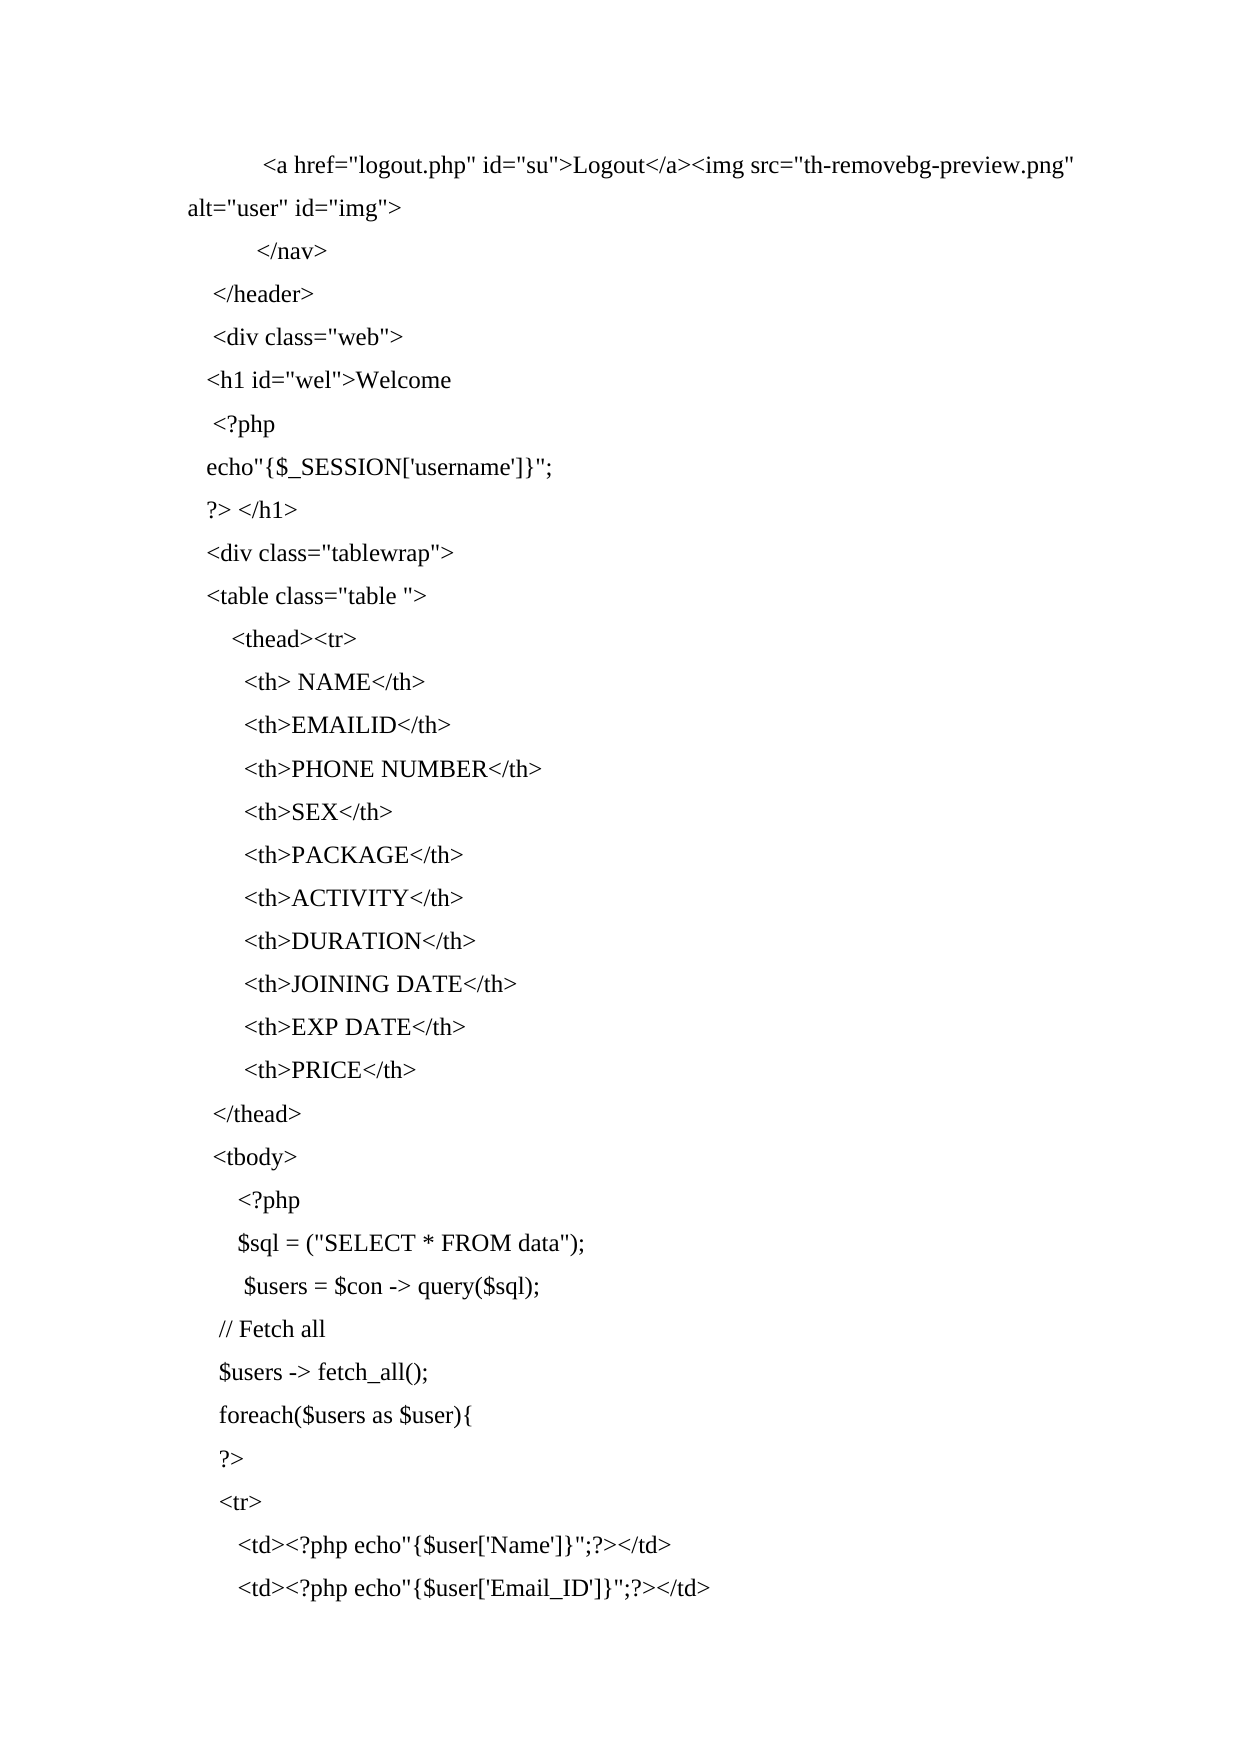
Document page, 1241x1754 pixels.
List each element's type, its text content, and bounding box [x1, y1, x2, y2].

text <th>PACKAGE</th> [187, 840, 1090, 869]
text <div class="tablewrap"> [187, 538, 1090, 567]
text // Fetch all [187, 1314, 1090, 1343]
text <tbody> [187, 1142, 1090, 1171]
text </header> [187, 279, 1090, 308]
text <th>EXP DATE</th> [187, 1012, 1090, 1041]
text <tr> [187, 1487, 1090, 1516]
text <div class="web"> [187, 322, 1090, 351]
text <thead><tr> [187, 624, 1090, 653]
text </nav> [187, 236, 1090, 265]
text <td><?php echo"{$user['Email_ID']}";?></td> [187, 1573, 1090, 1602]
text <th>JOINING DATE</th> [187, 969, 1090, 998]
text <table class="table "> [187, 581, 1090, 610]
text <?php [187, 409, 1090, 437]
text <th>EMAILID</th> [187, 711, 1090, 739]
text </thead> [187, 1099, 1090, 1127]
text <th>ACTIVITY</th> [187, 883, 1090, 912]
text ?> [187, 1444, 1090, 1472]
text <a href="logout.php" id="su">Logout</a><img src="th-removebg-preview.png" alt="user" id="img"> [187, 150, 1090, 222]
text $sql = ("SELECT * FROM data"); [187, 1228, 1090, 1257]
text <td><?php echo"{$user['Name']}";?></td> [187, 1530, 1090, 1559]
text <h1 id="wel">Welcome [187, 366, 1090, 394]
text <th> NAME</th> [187, 667, 1090, 696]
text <?php [187, 1185, 1090, 1214]
text foreach($users as $user){ [187, 1401, 1090, 1429]
text <th>PHONE NUMBER</th> [187, 754, 1090, 782]
text $users -> fetch_all(); [187, 1357, 1090, 1386]
text ?> </h1> [187, 495, 1090, 524]
text echo"{$_SESSION['username']}"; [187, 452, 1090, 481]
text <th>DURATION</th> [187, 926, 1090, 955]
text $users = $con -> query($sql); [187, 1271, 1090, 1300]
text <th>SEX</th> [187, 797, 1090, 826]
text <th>PRICE</th> [187, 1056, 1090, 1084]
